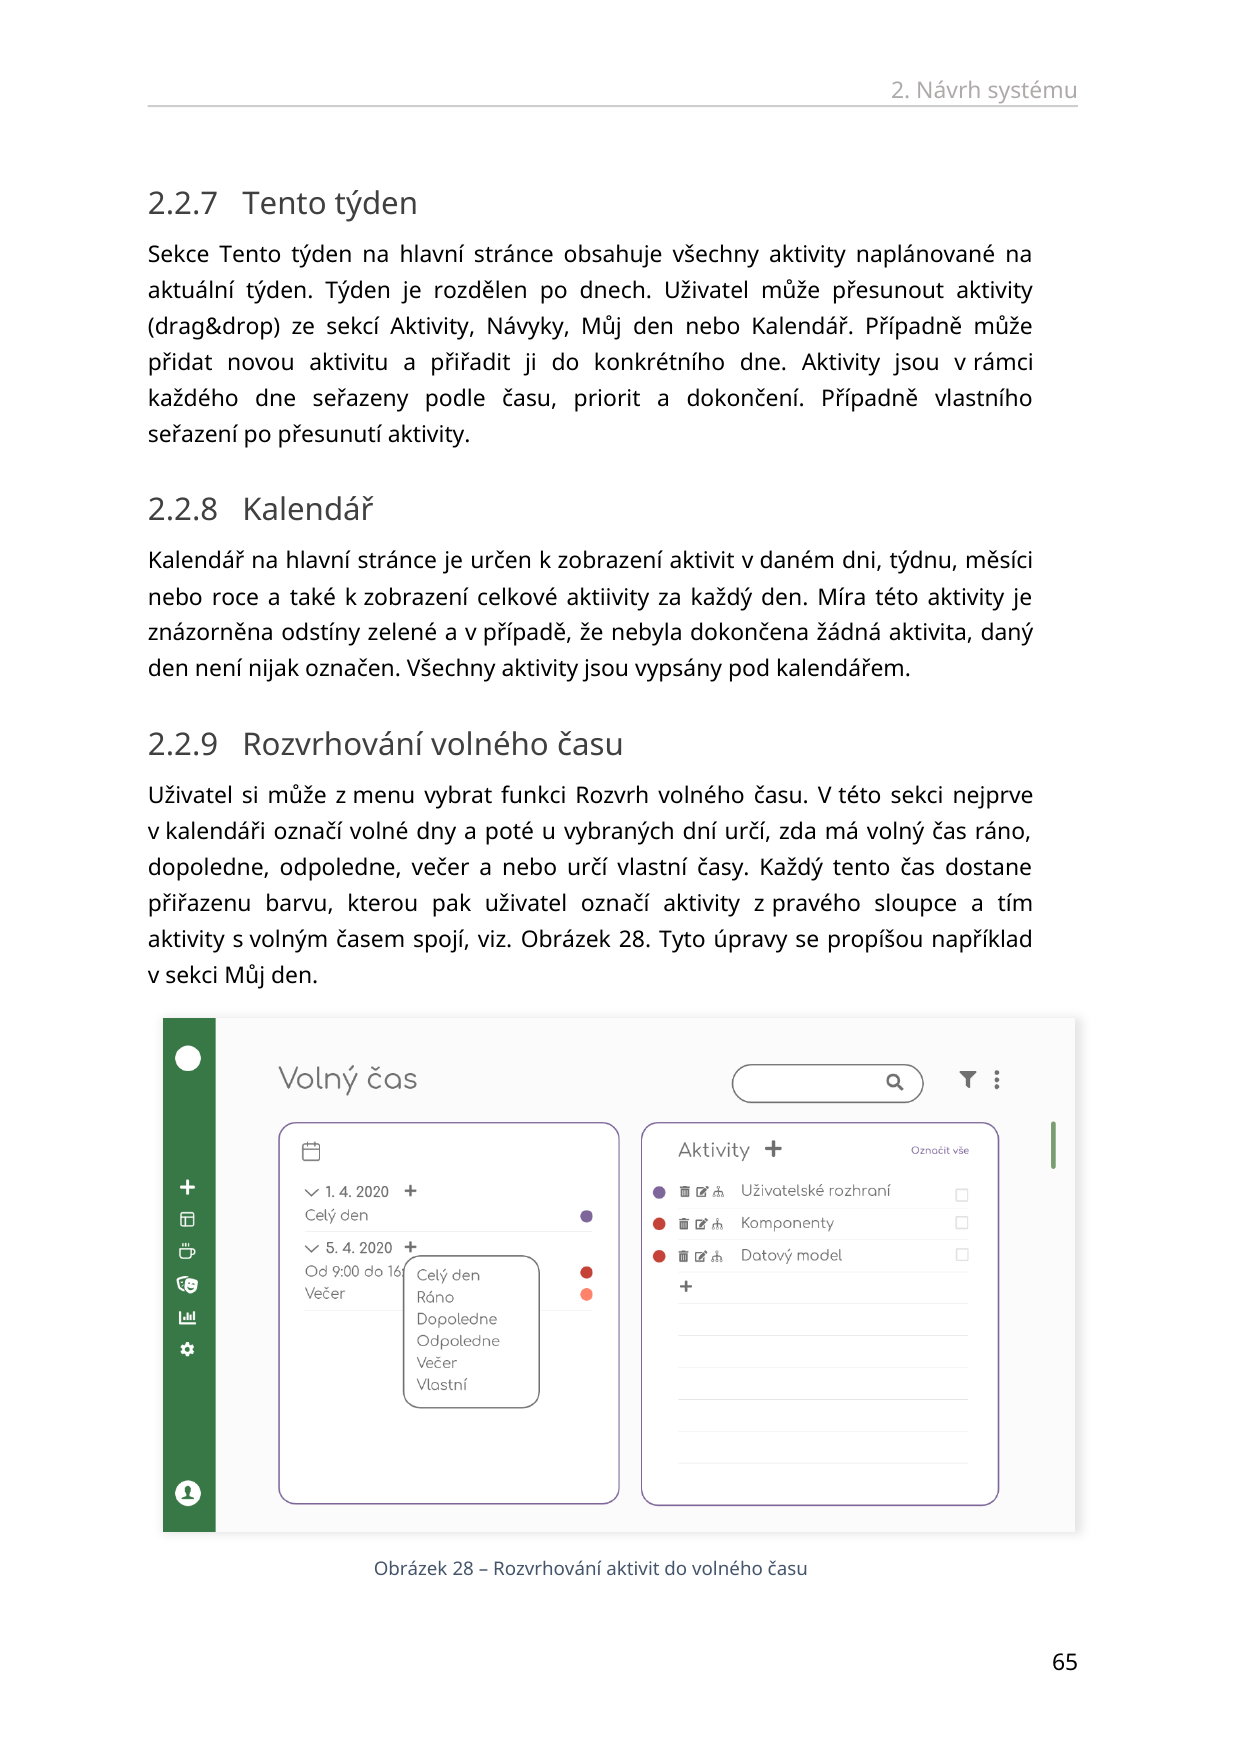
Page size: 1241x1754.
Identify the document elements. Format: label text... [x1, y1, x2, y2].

subtitle Kalendář [148, 487, 1033, 530]
text Obrázek 28 – Rozvrhování aktivit do volného času [148, 1556, 1033, 1581]
picture [163, 1018, 1075, 1532]
text Sekce Tento týden na hlavní stránce obsahuje všechny aktivity naplánované na aktuální týden. Týden je rozdělen po dnech. Uživatel může přesunout aktivity (drag&drop) ze sekcí Aktivity, Návyky, Můj den nebo Kalendář. Případně může přidat novou aktivitu a přiřadit ji do konkrétního dne. Aktivity jsou v rámci každého dne seřazeny podle času, priorit a dokončení. Případně vlastního seřazení po přesunutí aktivity. [148, 238, 1033, 449]
subtitle Rozvrhování volného času [148, 722, 1033, 764]
text Kalendář na hlavní stránce je určen k zobrazení aktivit v daném dni, týdnu, měsíci nebo roce a také k zobrazení celkové aktiivity za každý den. Míra této aktivity je znázorněna odstíny zelené a v případě, že nebyla dokončena žádná aktivita, daný den není nijak označen. Všechny aktivity jsou vypsány pod kalendářem. [148, 544, 1033, 683]
subtitle Tento týden [148, 181, 1033, 223]
text Uživatel si může z menu vybrat funkci Rozvrh volného času. V této sekci nejprve v kalendáři označí volné dny a poté u vybraných dní určí, zda má volný čas ráno, dopoledne, odpoledne, večer a nebo určí vlastní časy. Každý tento čas dostane přiřazenu barvu, kterou pak uživatel označí aktivity z pravého sloupce a tím aktivity s volným časem spojí, viz. Obrázek 28. Tyto úpravy se propíšou například v sekci Můj den. [148, 779, 1033, 990]
